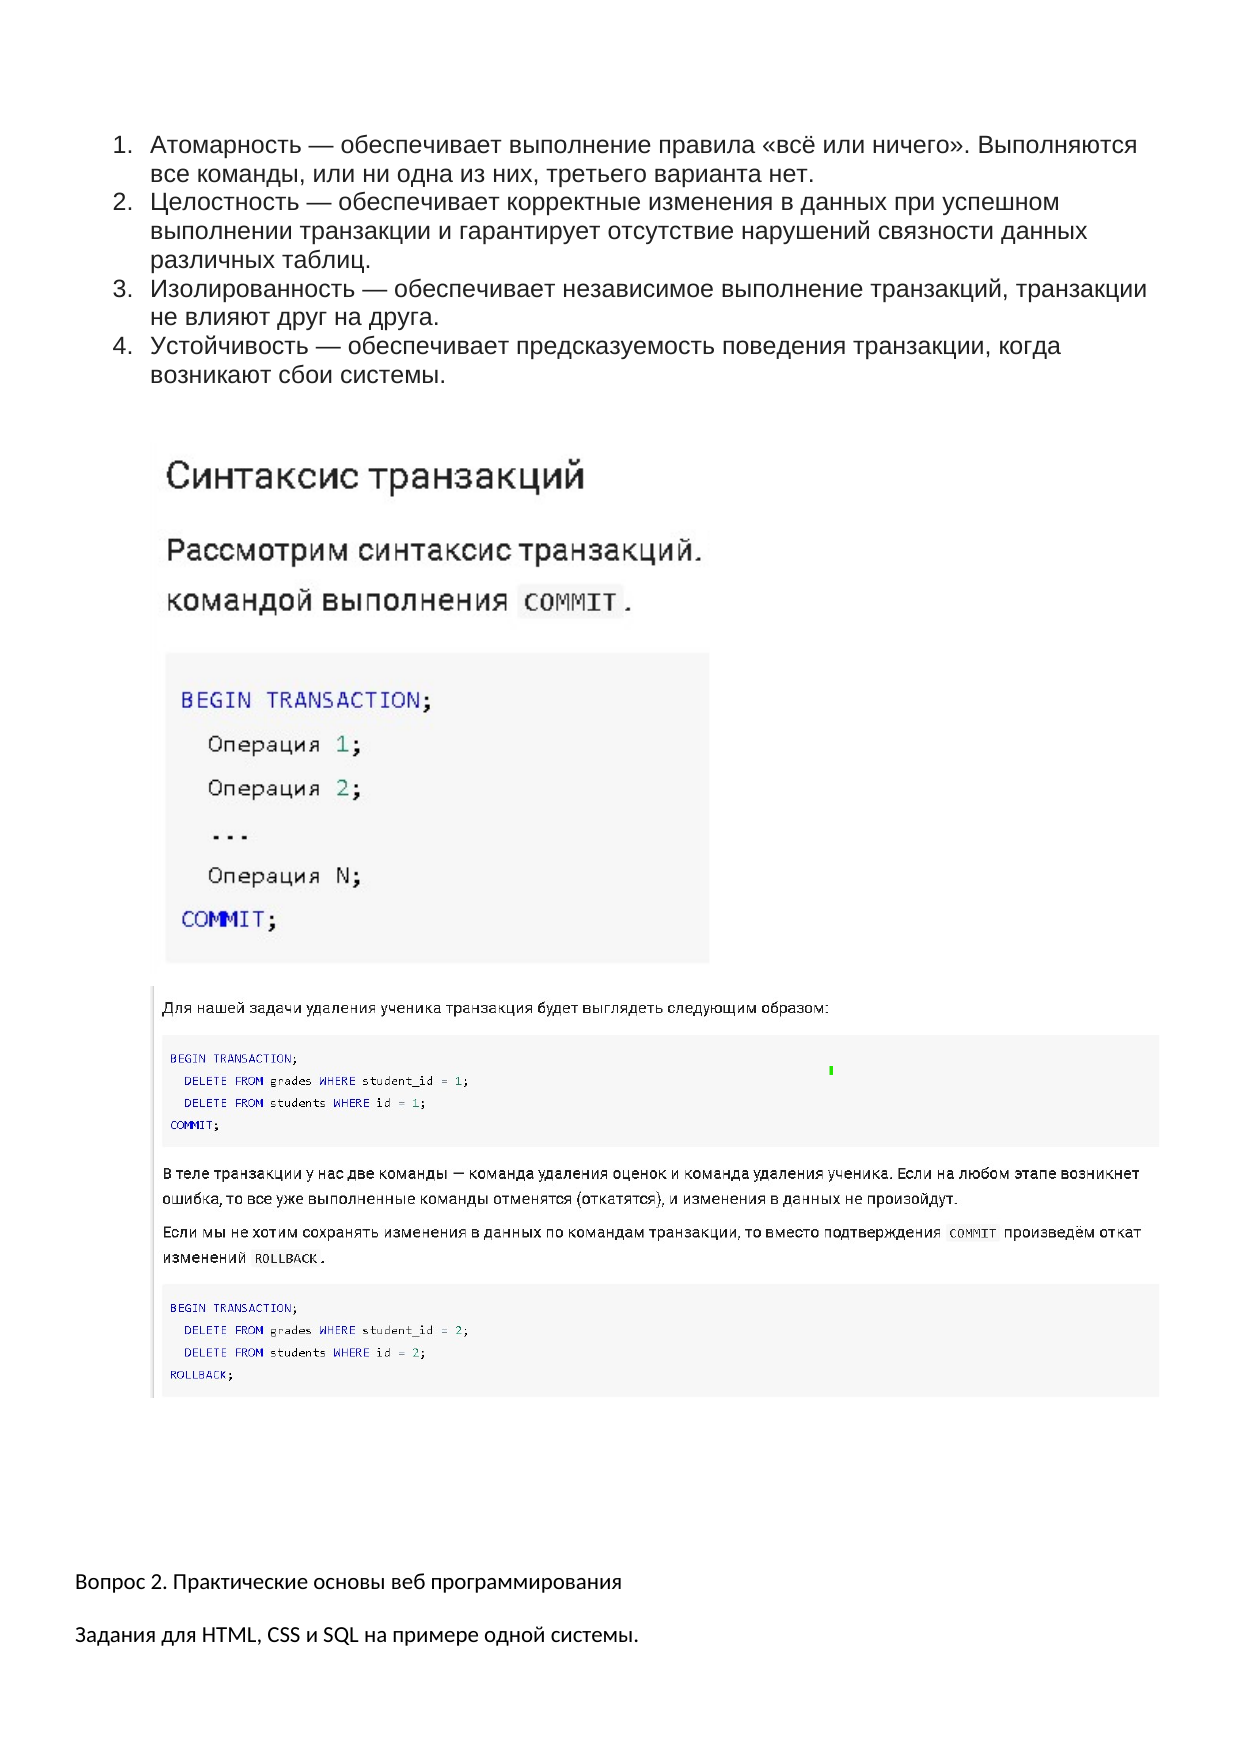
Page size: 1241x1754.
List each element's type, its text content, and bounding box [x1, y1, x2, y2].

list Атомарность — обеспечивает выполнение правила «всё или ничего». Выполняются все команды, или ни одна из них, третьего варианта нет. [112, 130, 1165, 187]
list Целостность — обеспечивает корректные изменения в данных при успешном выполнении транзакции и гарантирует отсутствие нарушений связности данных различных таблиц. [112, 187, 1165, 273]
picture [150, 986, 1160, 1398]
text Вопрос 2. Практические основы веб программирования [75, 1567, 1165, 1595]
list Изолированность — обеспечивает независимое выполнение транзакций, транзакции не влияют друг на друга. [112, 273, 1165, 331]
text Задания для HTML, CSS и SQL на примере одной системы. [75, 1620, 1165, 1648]
picture [150, 442, 710, 974]
list Устойчивость — обеспечивает предсказуемость поведения транзакции, когда возникают сбои системы. [112, 331, 1165, 388]
